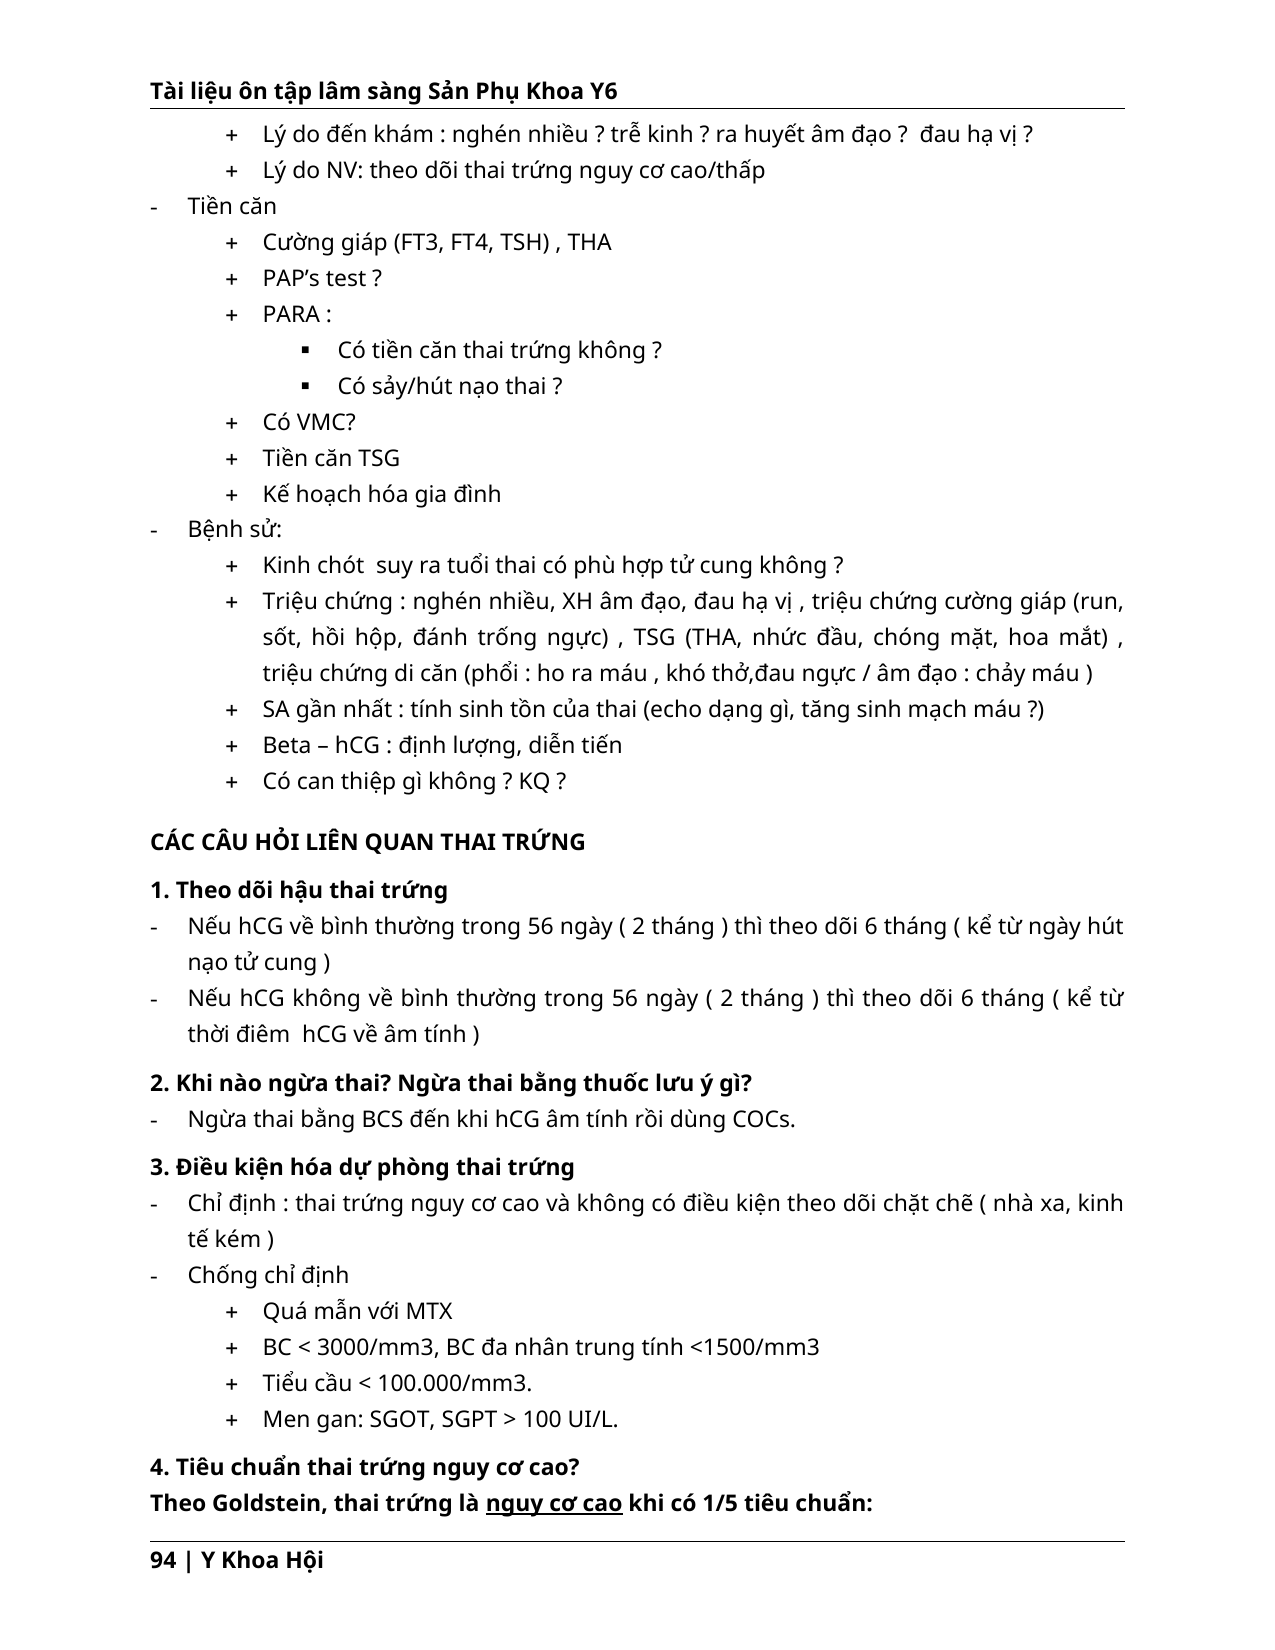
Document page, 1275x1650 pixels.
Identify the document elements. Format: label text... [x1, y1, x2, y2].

text Có can thiệp gì không ? KQ ? [225, 765, 1125, 796]
text Nếu hCG không về bình thường trong 56 ngày ( 2 tháng ) thì theo dõi 6 tháng ( kể từ thời điêm hCG về âm tính ) [150, 982, 1125, 1049]
text Bệnh sử: [150, 513, 1125, 545]
text Ngừa thai bằng BCS đến khi hCG âm tính rồi dùng COCs. [150, 1102, 1125, 1134]
text Lý do đến khám : nghén nhiều ? trễ kinh ? ra huyết âm đạo ? đau hạ vị ? [225, 118, 1125, 149]
text Cường giáp (FT3, FT4, TSH) , THA [225, 226, 1125, 257]
text Tiểu cầu < 100.000/mm3. [225, 1367, 1125, 1398]
text PARA : [225, 298, 1125, 329]
text Có sảy/hút nạo thai ? [300, 370, 1125, 401]
subtitle Các câu hỏi liên quan thai trứng [150, 826, 1125, 857]
text PAP’s test ? [225, 262, 1125, 293]
text Tiền căn [150, 190, 1125, 221]
text Lý do NV: theo dõi thai trứng nguy cơ cao/thấp [225, 154, 1125, 185]
text SA gần nhất : tính sinh tồn của thai (echo dạng gì, tăng sinh mạch máu ?) [225, 693, 1125, 724]
text Chỉ định : thai trứng nguy cơ cao và không có điều kiện theo dõi chặt chẽ ( nhà xa, kinh tế kém ) [150, 1187, 1125, 1254]
text Beta – hCG : định lượng, diễn tiến [225, 729, 1125, 760]
subtitle 4. Tiêu chuẩn thai trứng nguy cơ cao? [150, 1451, 1125, 1482]
text Kế hoạch hóa gia đình [225, 477, 1125, 509]
text Chống chỉ định [150, 1259, 1125, 1290]
subtitle 1. Theo dõi hậu thai trứng [150, 874, 1125, 906]
text Quá mẫn với MTX [225, 1295, 1125, 1326]
text Men gan: SGOT, SGPT > 100 UI/L. [225, 1402, 1125, 1434]
text Tiền căn TSG [225, 442, 1125, 473]
text Theo Goldstein, thai trứng là nguy cơ cao khi có 1/5 tiêu chuẩn: [150, 1487, 1125, 1518]
text Kinh chót suy ra tuổi thai có phù hợp tử cung không ? [225, 549, 1125, 581]
text Nếu hCG về bình thường trong 56 ngày ( 2 tháng ) thì theo dõi 6 tháng ( kể từ ngày hút nạo tử cung ) [150, 910, 1125, 977]
text Có VMC? [225, 406, 1125, 437]
text Triệu chứng : nghén nhiều, XH âm đạo, đau hạ vị , triệu chứng cường giáp (run, sốt, hồi hộp, đánh trống ngực) , TSG (THA, nhức đầu, chóng mặt, hoa mắt) , triệu chứng di căn (phổi : ho ra máu , khó thở,đau ngực / âm đạo : chảy máu ) [225, 585, 1125, 688]
text BC < 3000/mm3, BC đa nhân trung tính <1500/mm3 [225, 1331, 1125, 1362]
text Có tiền căn thai trứng không ? [300, 334, 1125, 365]
subtitle 2. Khi nào ngừa thai? Ngừa thai bằng thuốc lưu ý gì? [150, 1067, 1125, 1098]
subtitle 3. Điều kiện hóa dự phòng thai trứng [150, 1151, 1125, 1182]
